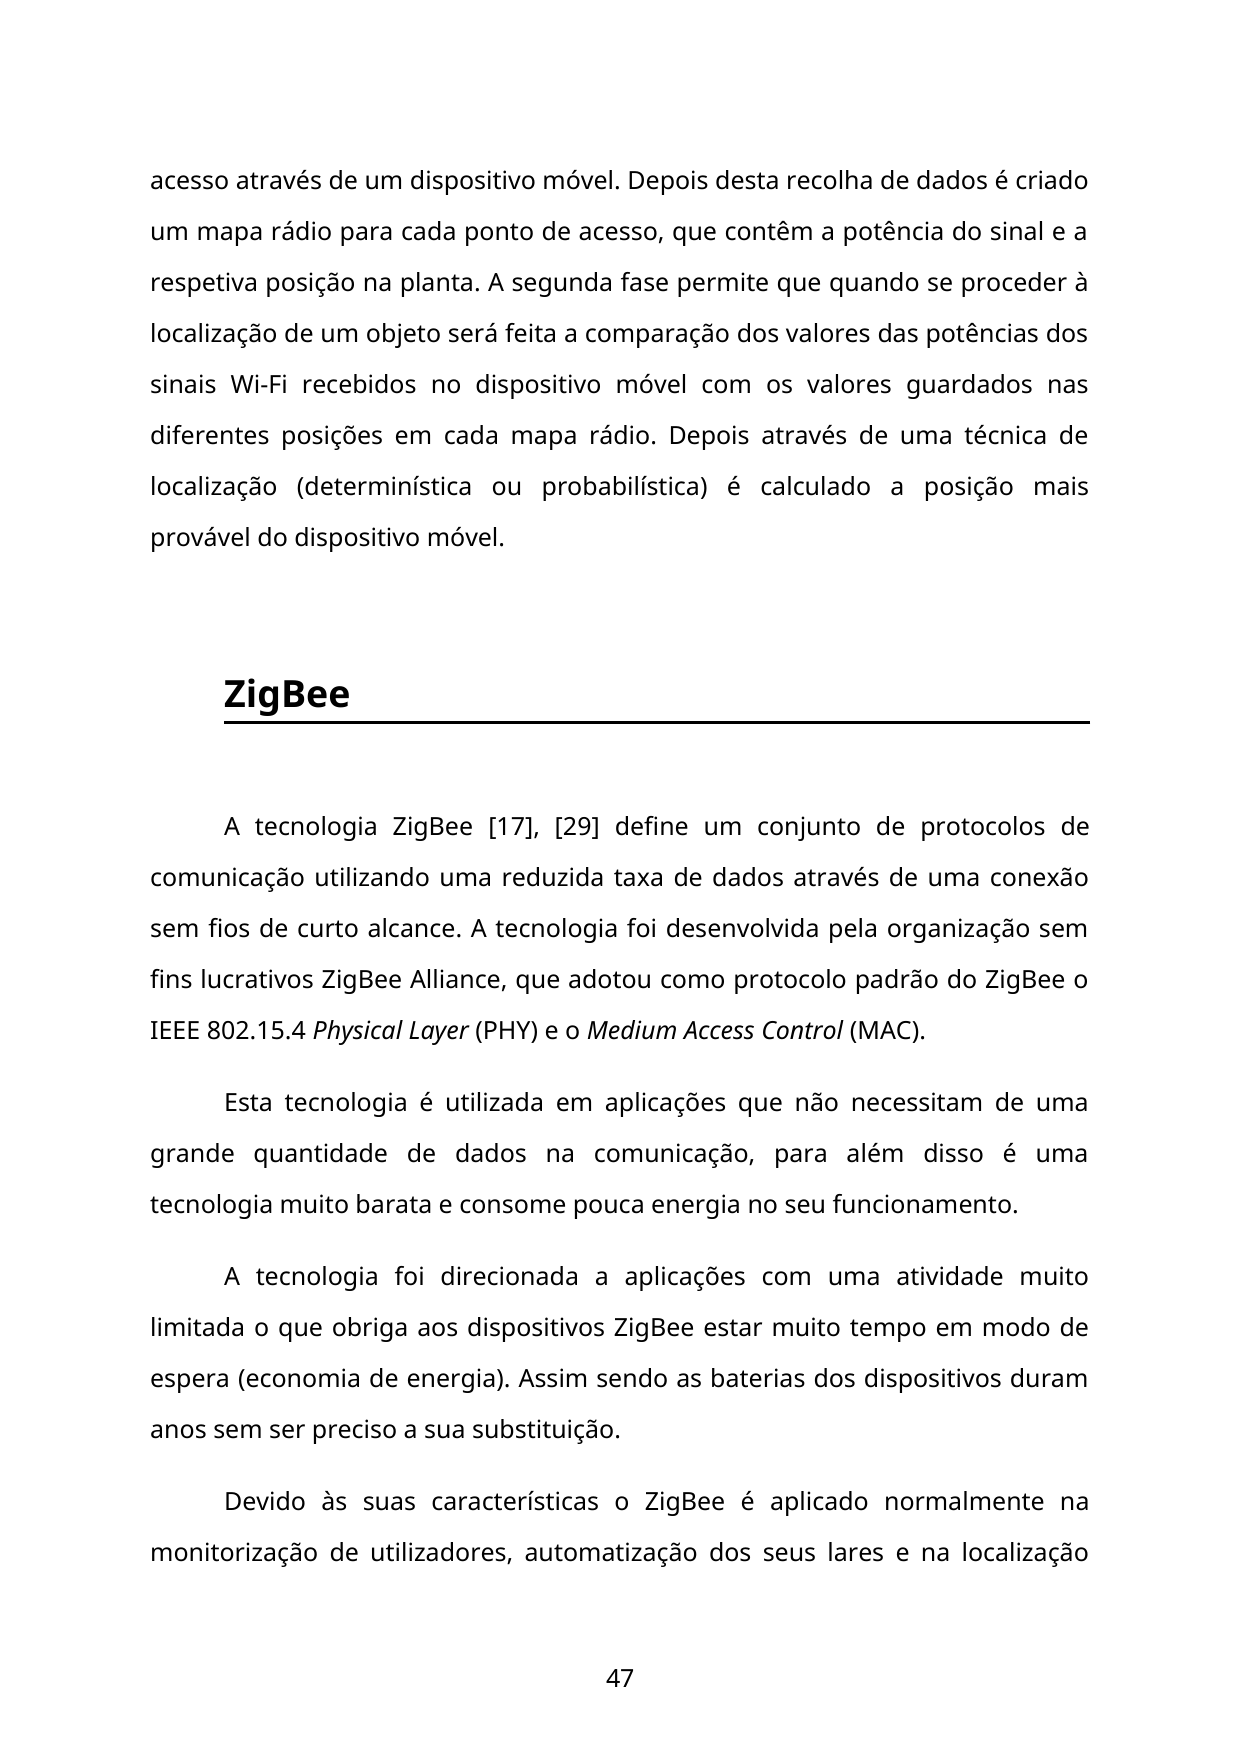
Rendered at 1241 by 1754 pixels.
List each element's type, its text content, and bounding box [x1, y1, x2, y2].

text A tecnologia ZigBee [17], [29] define um conjunto de protocolos de comunicação utilizando uma reduzida taxa de dados através de uma conexão sem fios de curto alcance. A tecnologia foi desenvolvida pela organização sem fins lucrativos ZigBee Alliance, que adotou como protocolo padrão do ZigBee o IEEE 802.15.4 Physical Layer (PHY) e o Medium Access Control (MAC). [150, 808, 1090, 1047]
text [150, 162, 1090, 554]
text Esta tecnologia é utilizada em aplicações que não necessitam de uma grande quantidade de dados na comunicação, para além disso é uma tecnologia muito barata e consome pouca energia no seu funcionamento. [150, 1084, 1090, 1221]
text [150, 1483, 1090, 1568]
title ZigBee [224, 668, 1090, 721]
text A tecnologia foi direcionada a aplicações com uma atividade muito limitada o que obriga aos dispositivos ZigBee estar muito tempo em modo de espera (economia de energia). Assim sendo as baterias dos dispositivos duram anos sem ser preciso a sua substituição. [150, 1258, 1090, 1446]
